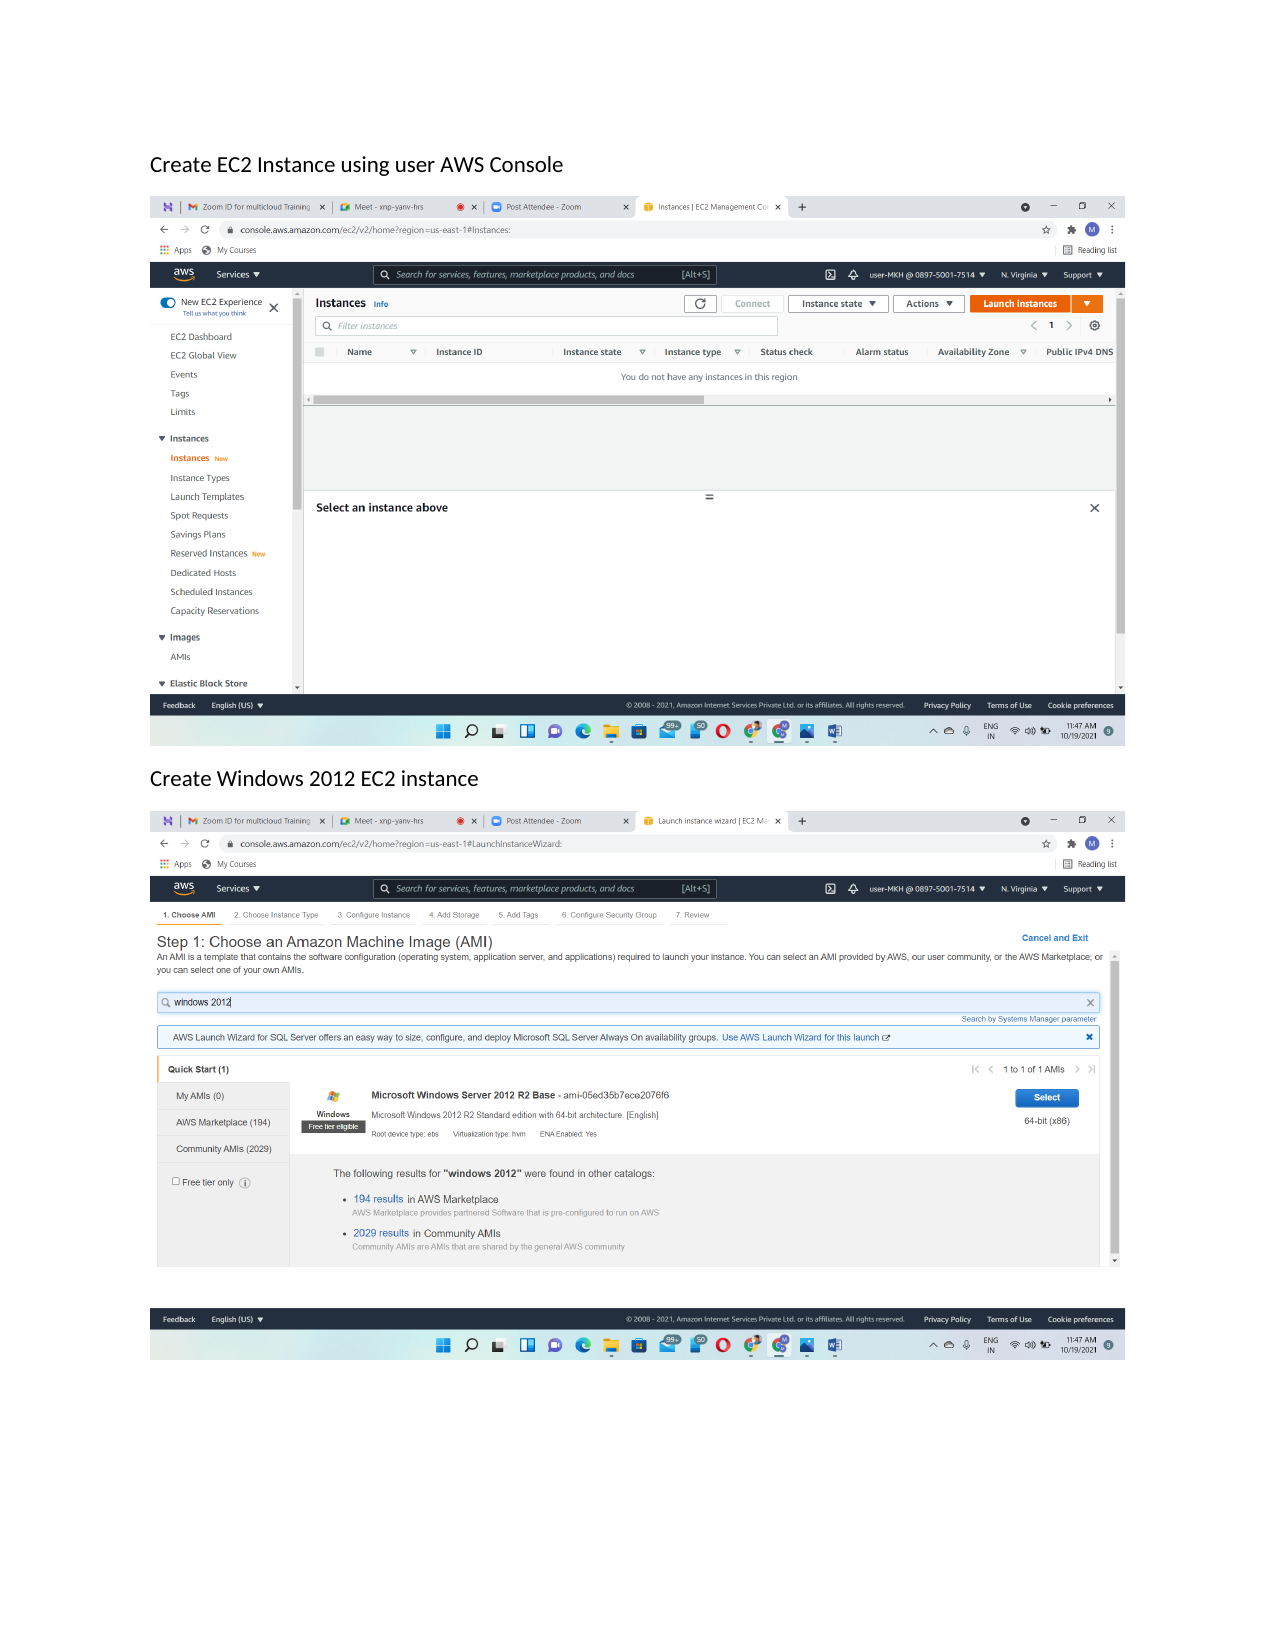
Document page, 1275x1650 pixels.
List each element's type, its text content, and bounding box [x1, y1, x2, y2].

text Create EC2 Instance using user AWS Console [150, 150, 1125, 178]
text Create Windows 2012 EC2 instance [150, 764, 1125, 792]
picture [150, 811, 1125, 1360]
picture [150, 196, 1125, 746]
